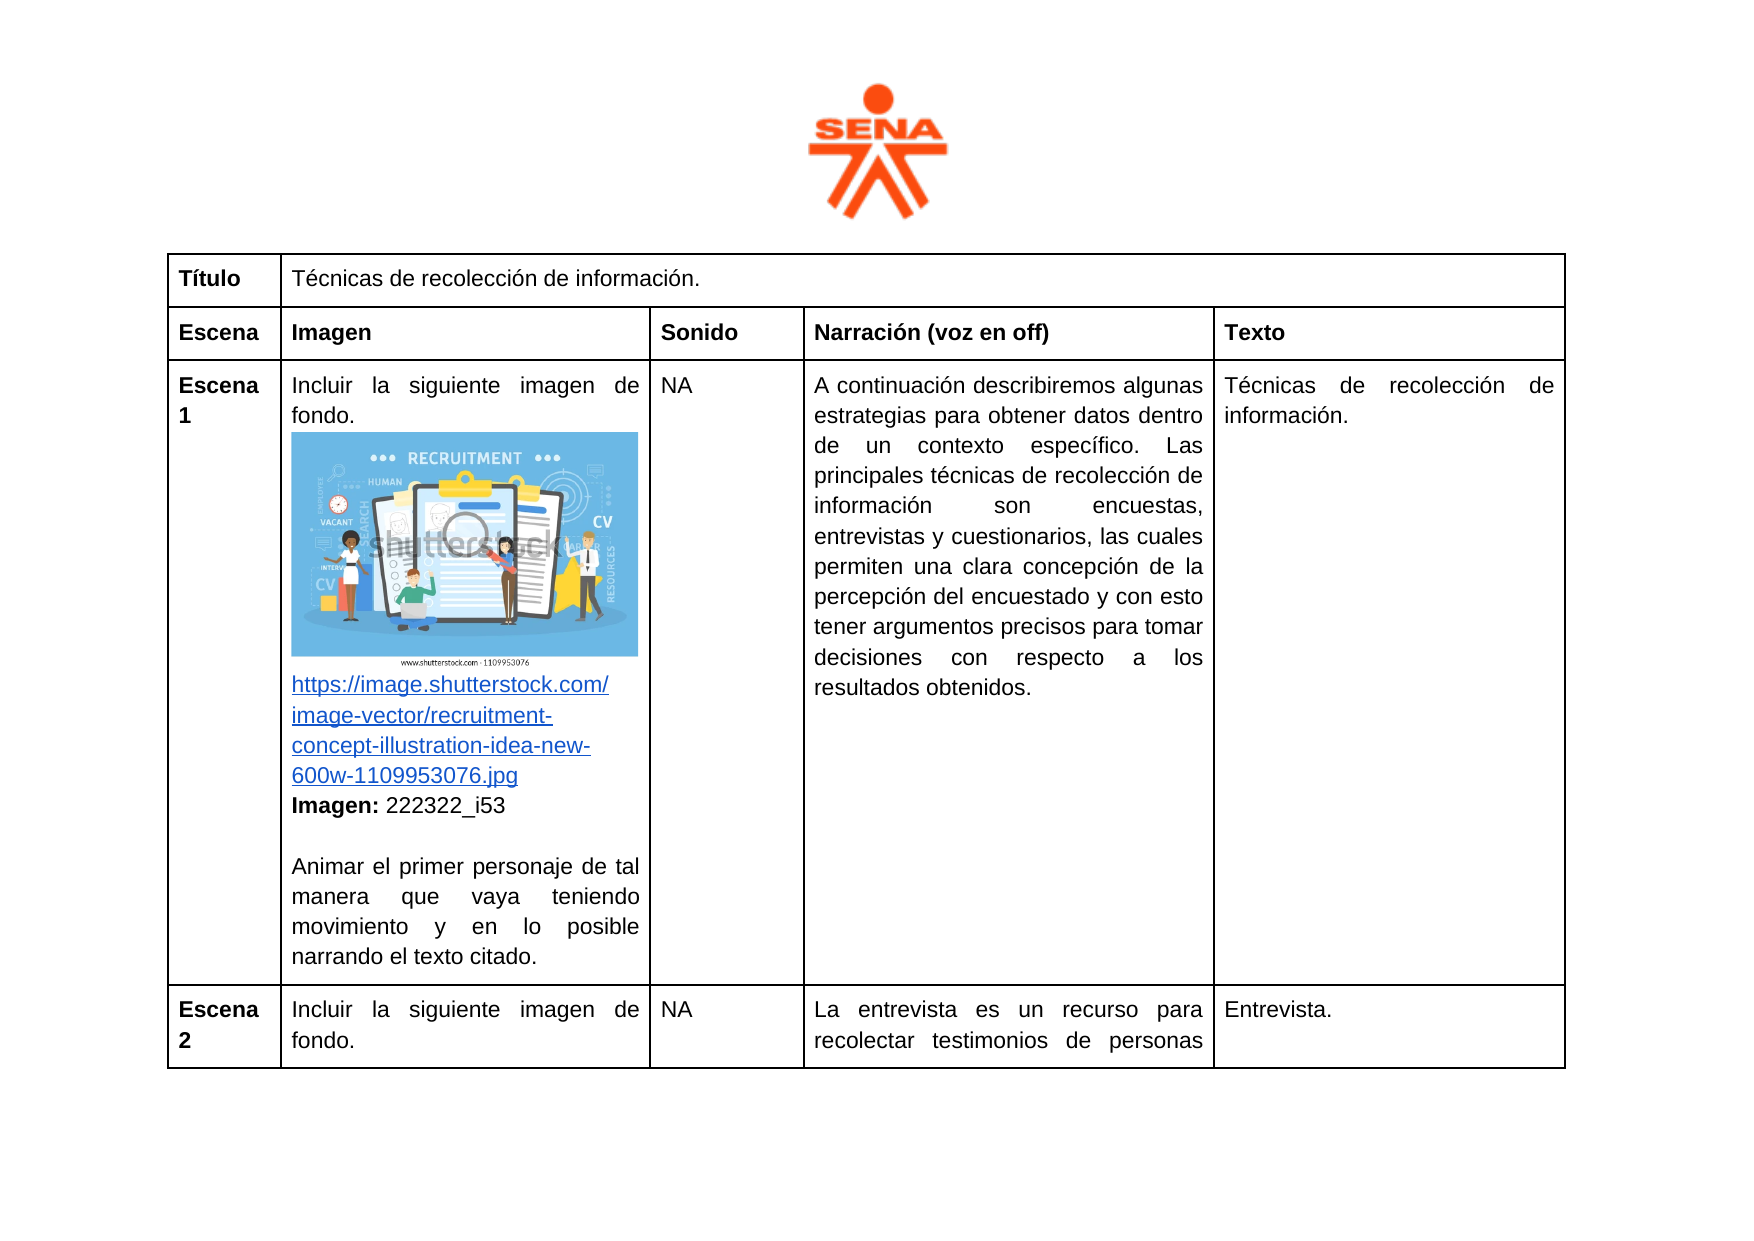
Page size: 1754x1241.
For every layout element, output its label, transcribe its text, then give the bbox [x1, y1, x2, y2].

table_cell Texto [1215, 308, 1564, 359]
table_cell Técnicas de recolección de información. [1215, 361, 1564, 984]
table_cell Escena 1 [169, 361, 280, 984]
table_cell Narración (voz en off) [805, 308, 1213, 359]
table_cell Escena 2 [169, 986, 280, 1067]
picture [291, 432, 639, 668]
table_cell NA [651, 361, 803, 984]
table_cell Sonido [651, 308, 803, 359]
table_cell Imagen [282, 308, 649, 359]
table_cell Título [169, 255, 280, 306]
picture [796, 75, 958, 227]
table_cell NA [651, 986, 803, 1067]
table_cell Escena [169, 308, 280, 359]
table_cell Técnicas de recolección de información. [282, 255, 1564, 306]
table_cell Incluir la siguiente imagen de fondo. https://image.shutterstock.com/image-vector/recruitment-concept-illustration-idea-new-600w-1109953076.jpg Imagen: 222322_i53 Animar el primer personaje de tal manera que vaya teniendo movimiento y en lo posible narrando el texto citado. [282, 361, 649, 984]
table_cell A continuación describiremos algunas estrategias para obtener datos dentro de un contexto específico. Las principales técnicas de recolección de información son encuestas, entrevistas y cuestionarios, las cuales permiten una clara concepción de la percepción del encuestado y con esto tener argumentos precisos para tomar decisiones con respecto a los resultados obtenidos. [805, 361, 1213, 984]
table_cell Entrevista. [1215, 986, 1564, 1067]
